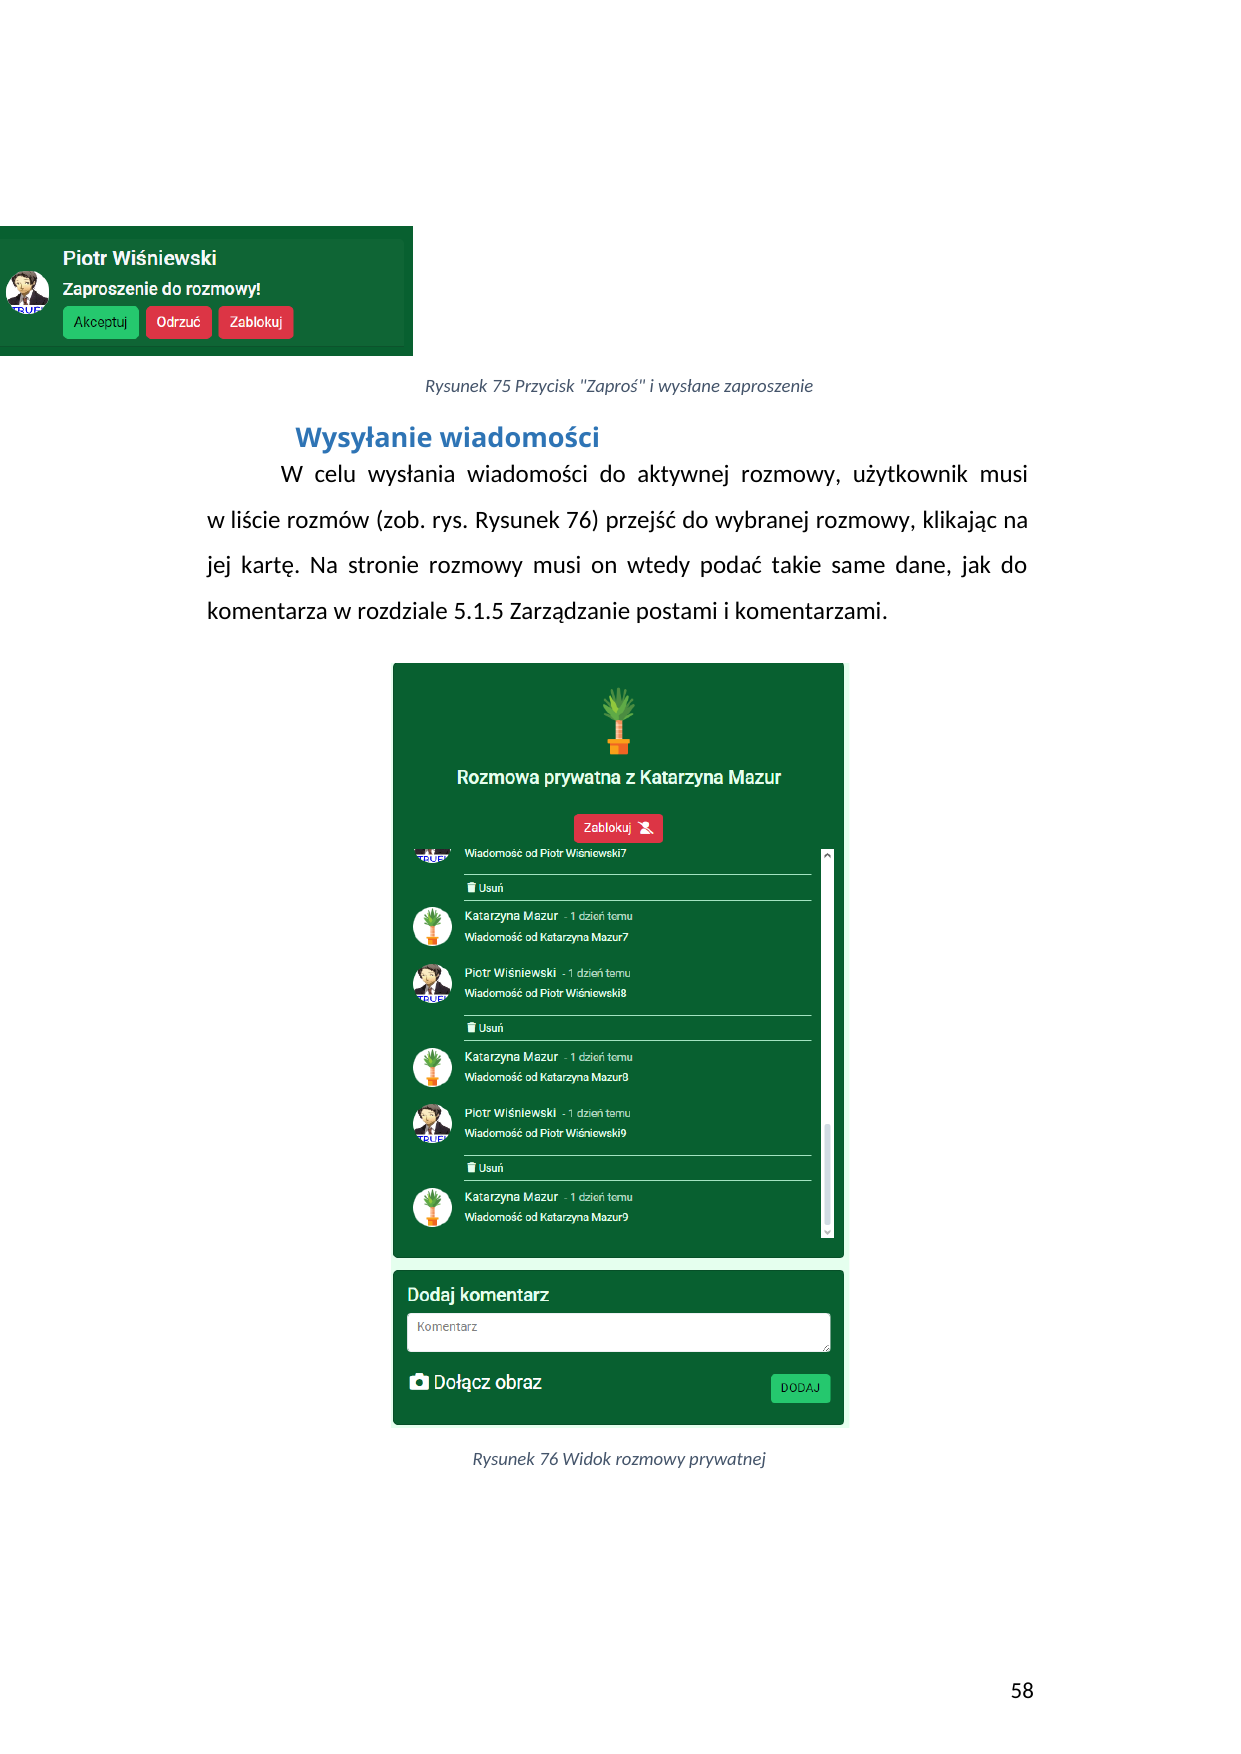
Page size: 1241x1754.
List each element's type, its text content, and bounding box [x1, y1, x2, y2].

text W celu wysłania wiadomości do aktywnej rozmowy, użytkownik musi w liście rozmów (zob. rys. 76) przejść do wybranej rozmowy, klikając na jej kartę. Na stronie rozmowy musi on wtedy podać takie same dane, jak do komentarza w rozdziale 5.1.5 Zarządzanie postami i komentarzami. [207, 458, 1029, 626]
picture [391, 663, 850, 1428]
picture [0, 226, 413, 356]
subtitle Wysyłanie wiadomości [295, 418, 1033, 455]
